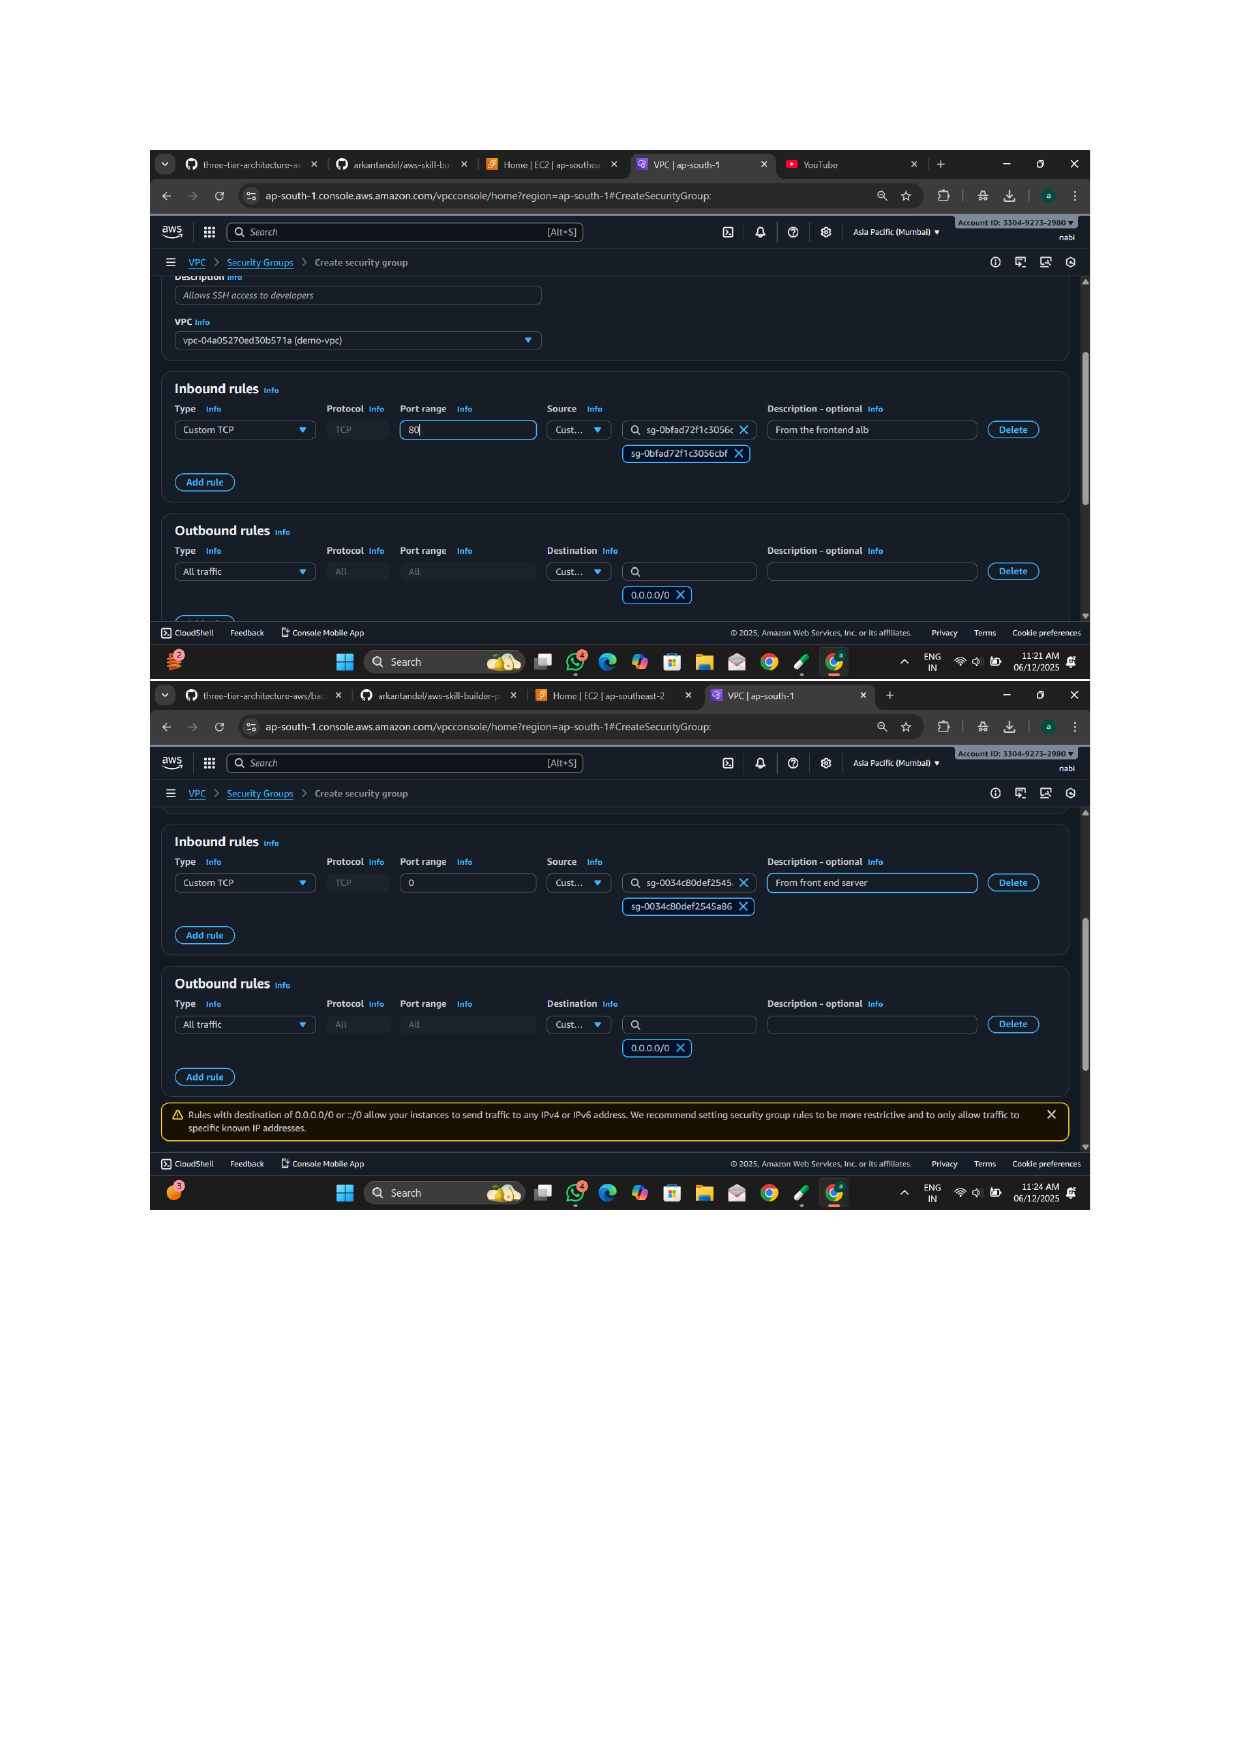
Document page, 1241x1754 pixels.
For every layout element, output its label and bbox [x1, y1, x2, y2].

picture [150, 150, 1091, 679]
picture [150, 681, 1091, 1210]
